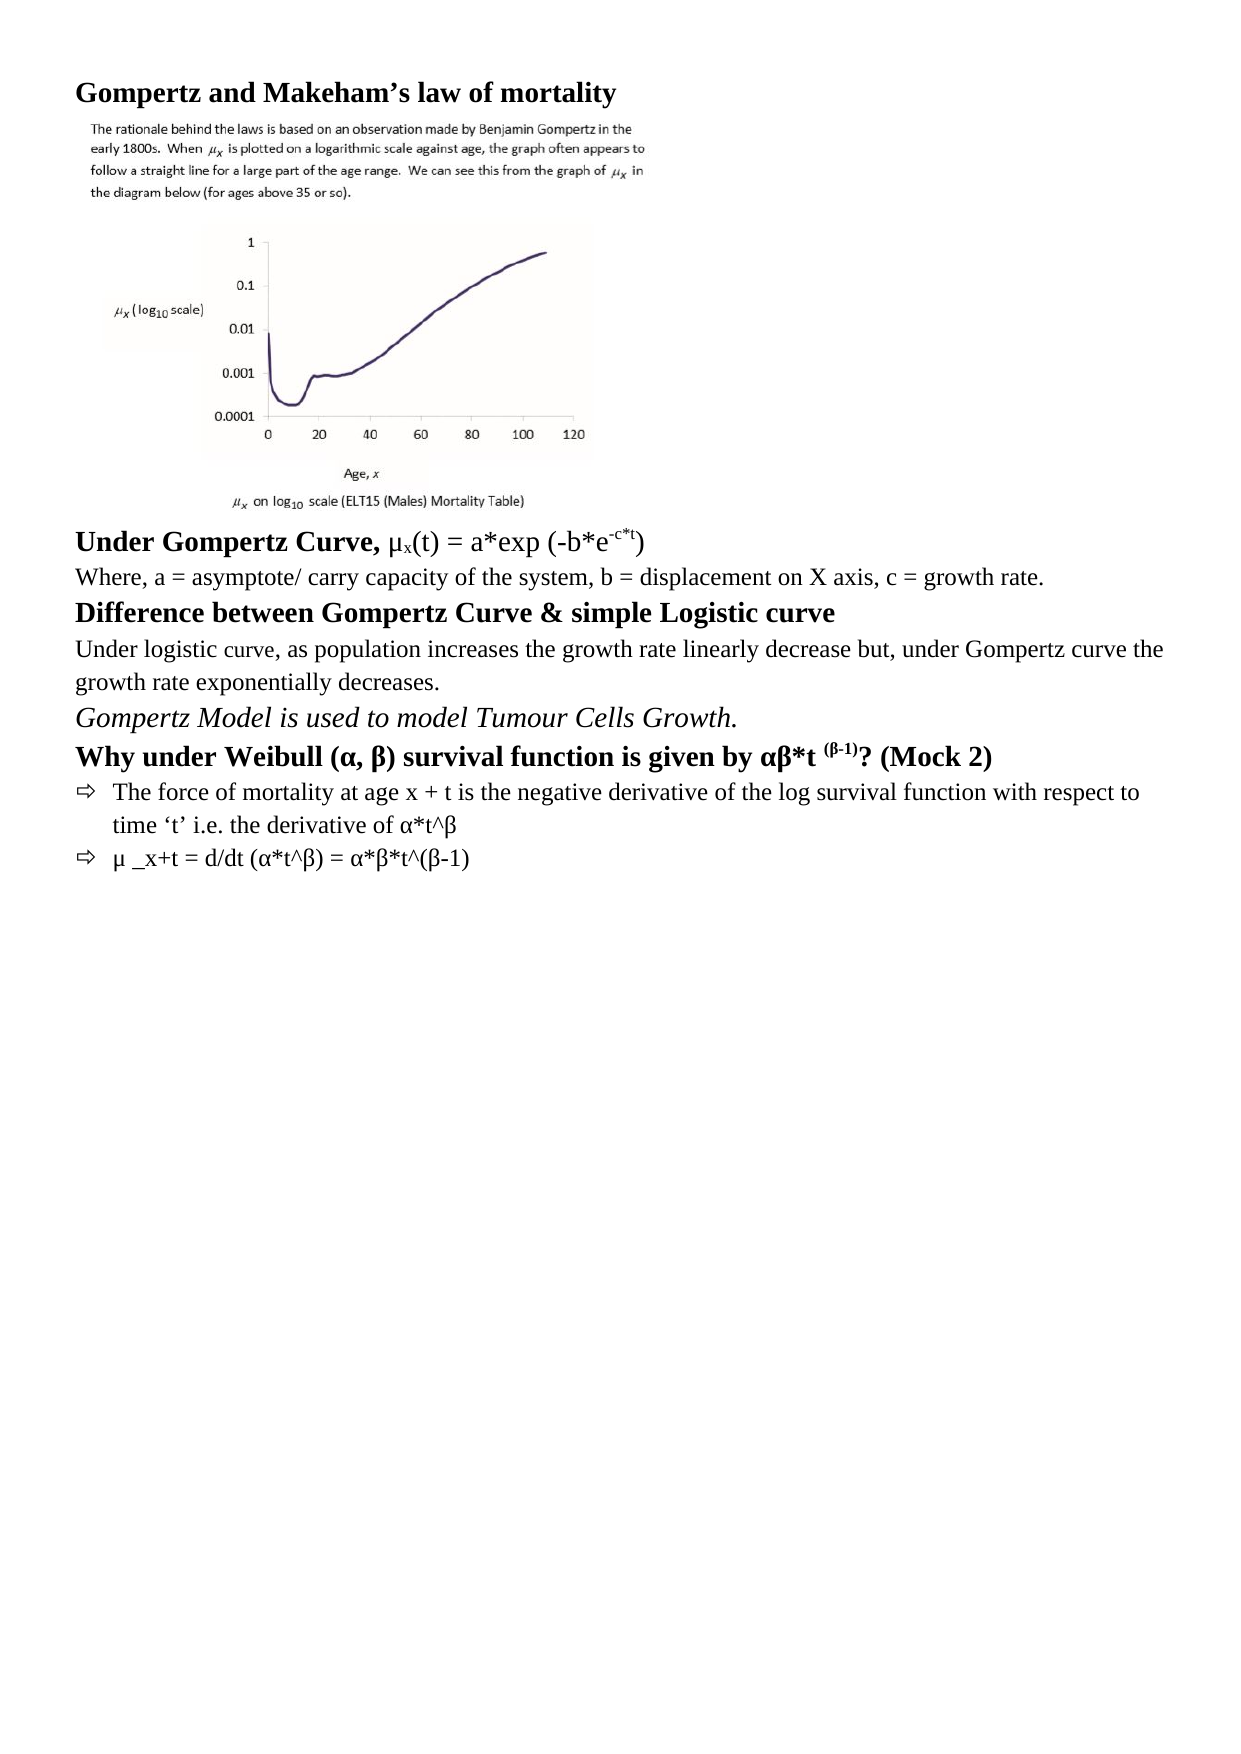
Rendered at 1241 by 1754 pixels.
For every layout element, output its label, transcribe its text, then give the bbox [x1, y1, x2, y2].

list The force of mortality at age x + t is the negative derivative of the log survival function with respect to time ‘t’ i.e. the derivative of α*t^β [75, 777, 1165, 839]
text Difference between Gompertz Curve & simple Logistic curve [75, 596, 1165, 629]
list μ _x+t = d/dt (α*t^β) = α*β*t^(β-1) [75, 843, 1165, 872]
text Under logistic curve, as population increases the growth rate linearly decrease but, under Gompertz curve the growth rate exponentially decreases. [75, 634, 1165, 696]
text Where, a = asymptote/ carry capacity of the system, b = displacement on X axis, c = growth rate. [75, 562, 1165, 591]
text Under Gompertz Curve, μx(t) = a*exp (-b*e-c*t) [75, 524, 1165, 557]
text Why under Weibull (α, β) survival function is given by αβ*t (β-1)? (Mock 2) [75, 739, 1165, 772]
picture [75, 113, 654, 519]
text Gompertz Model is used to model Tumour Cells Growth. [75, 700, 1165, 734]
